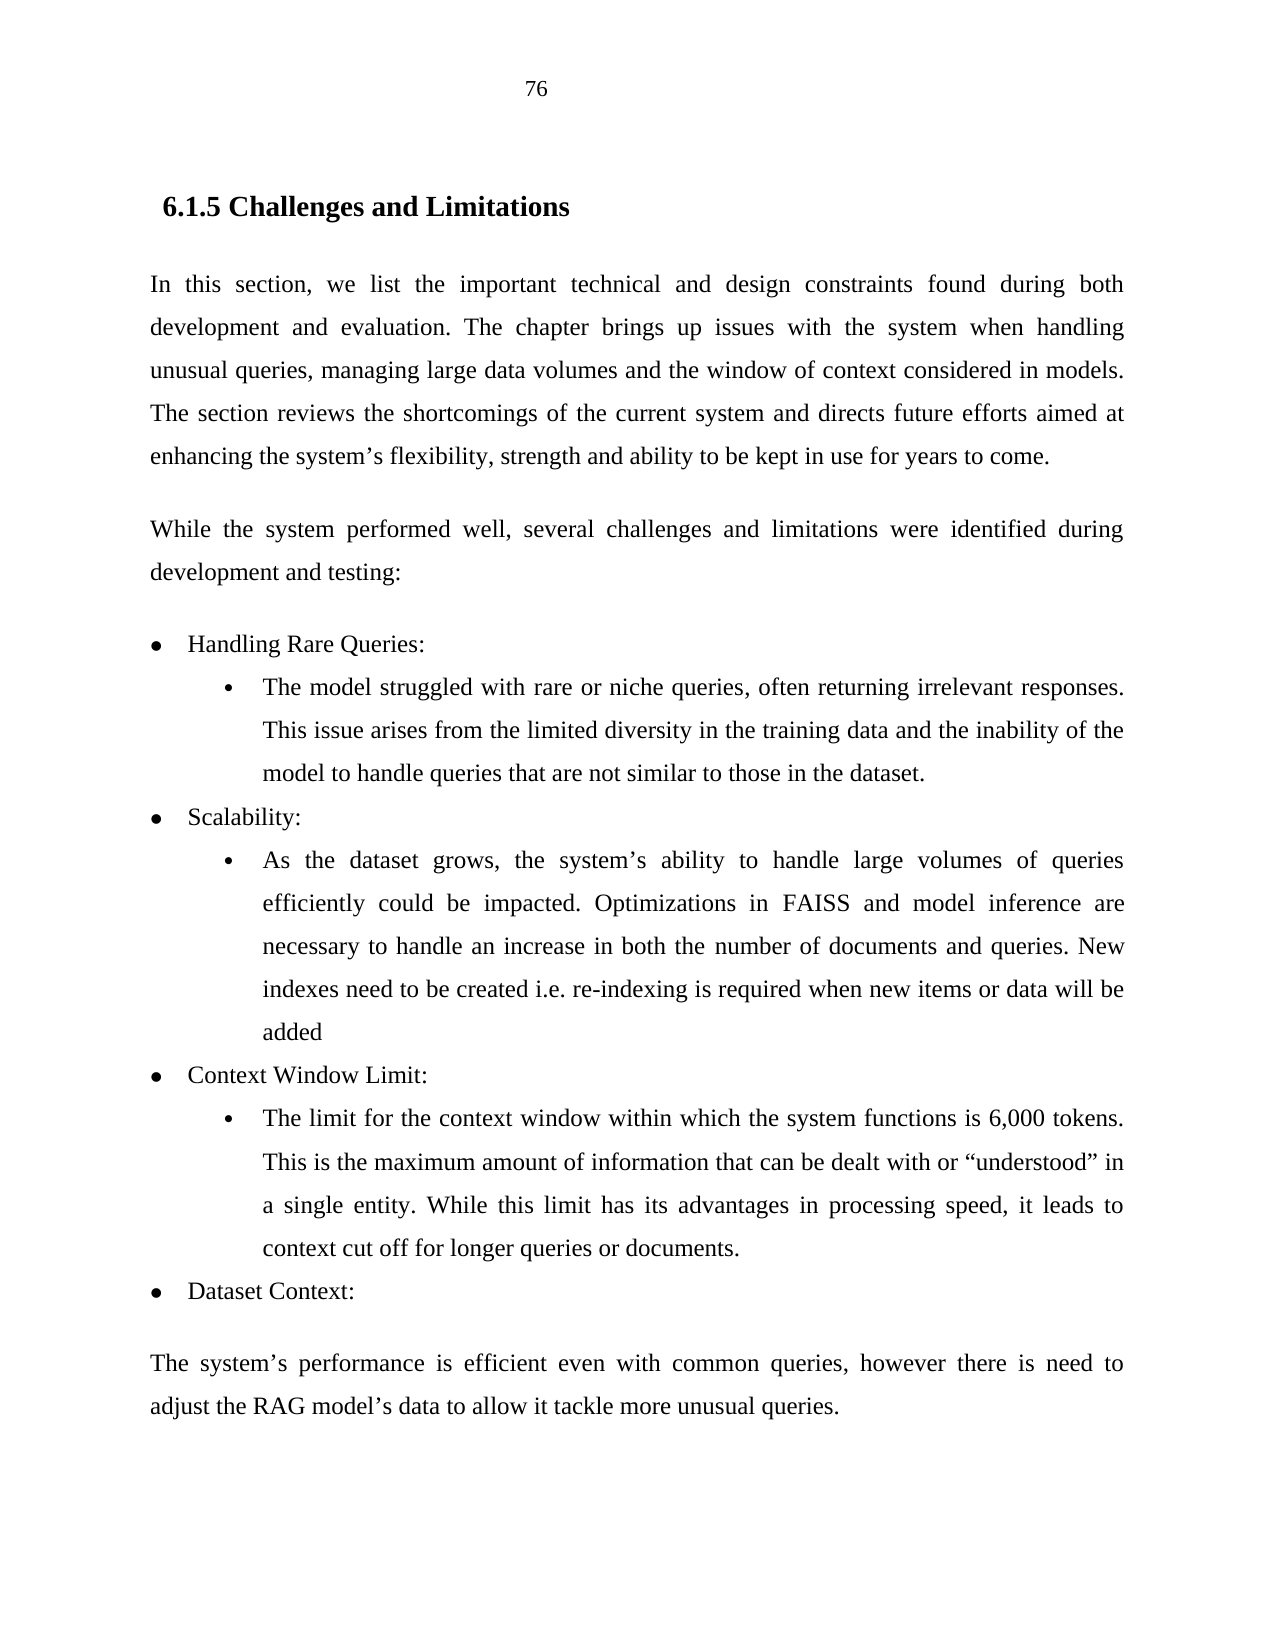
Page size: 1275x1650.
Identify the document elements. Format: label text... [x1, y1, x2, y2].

list Handling Rare Queries: [150, 629, 1125, 658]
list Dataset Context: [150, 1276, 1125, 1305]
list The model struggled with rare or niche queries, often returning irrelevant responses. This issue arises from the limited diversity in the training data and the inability of the model to handle queries that are not similar to those in the dataset. [225, 672, 1125, 787]
subtitle 6.1.5 Challenges and Limitations [162, 189, 1125, 223]
text In this section, we list the important technical and design constraints found during both development and evaluation. The chapter brings up issues with the system when handling unusual queries, managing large data volumes and the window of context considered in models. The section reviews the shortcomings of the current system and directs future efforts aimed at enhancing the system’s flexibility, strength and ability to be kept in use for years to come. [150, 269, 1125, 470]
text While the system performed well, several challenges and limitations were identified during development and testing: [150, 514, 1125, 586]
list As the dataset grows, the system’s ability to handle large volumes of queries efficiently could be impacted. Optimizations in FAISS and model inference are necessary to handle an increase in both the number of documents and queries. New indexes need to be created i.e. re-indexing is required when new items or data will be added [225, 845, 1125, 1046]
list Scalability: [150, 802, 1125, 830]
list The limit for the context window within which the system functions is 6,000 tokens. This is the maximum amount of information that can be dealt with or “understood” in a single entity. While this limit has its advantages in processing speed, it leads to context cut off for longer queries or documents. [225, 1103, 1125, 1262]
text The system’s performance is efficient even with common queries, however there is need to adjust the RAG model’s data to allow it tackle more unusual queries. [150, 1348, 1125, 1420]
list Context Window Limit: [150, 1060, 1125, 1089]
